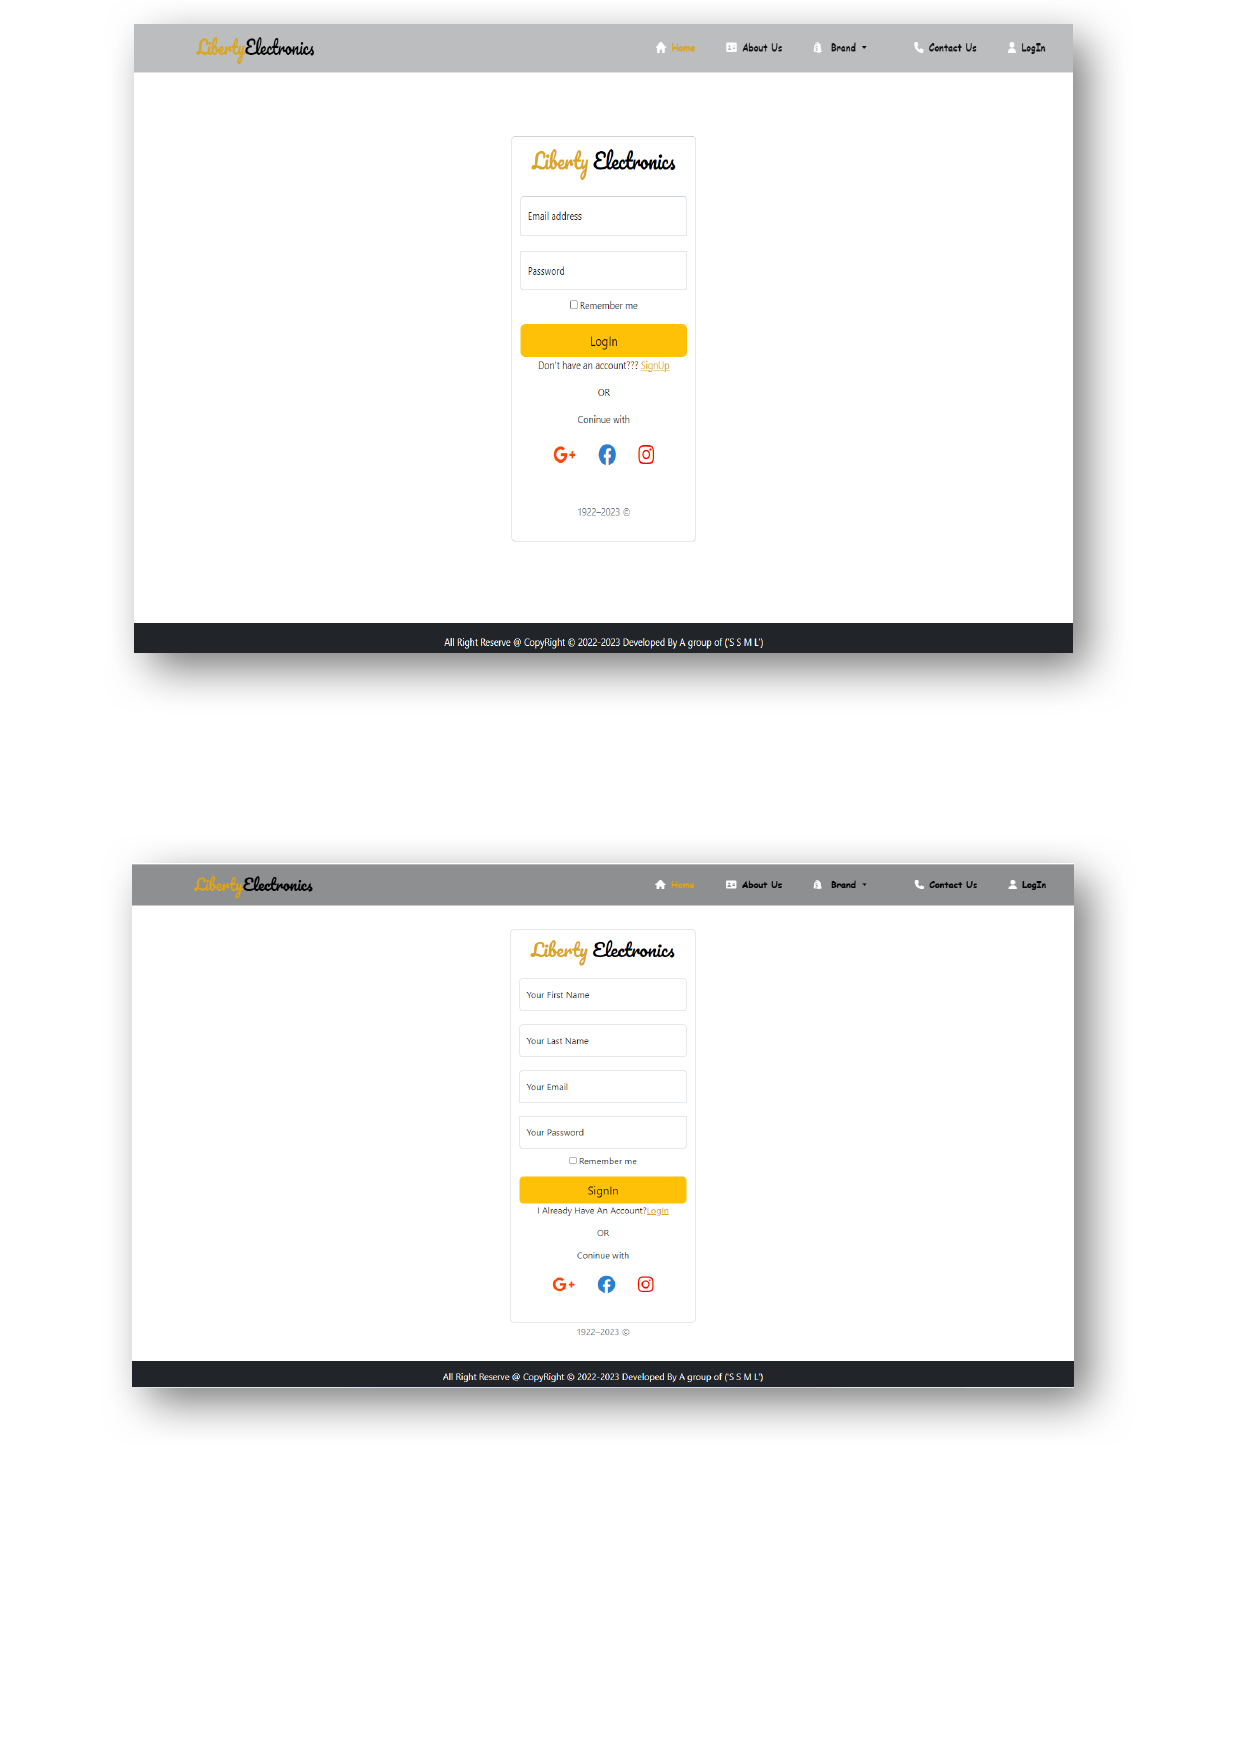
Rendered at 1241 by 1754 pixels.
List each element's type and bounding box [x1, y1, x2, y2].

picture [132, 863, 1074, 1388]
picture [134, 24, 1073, 653]
